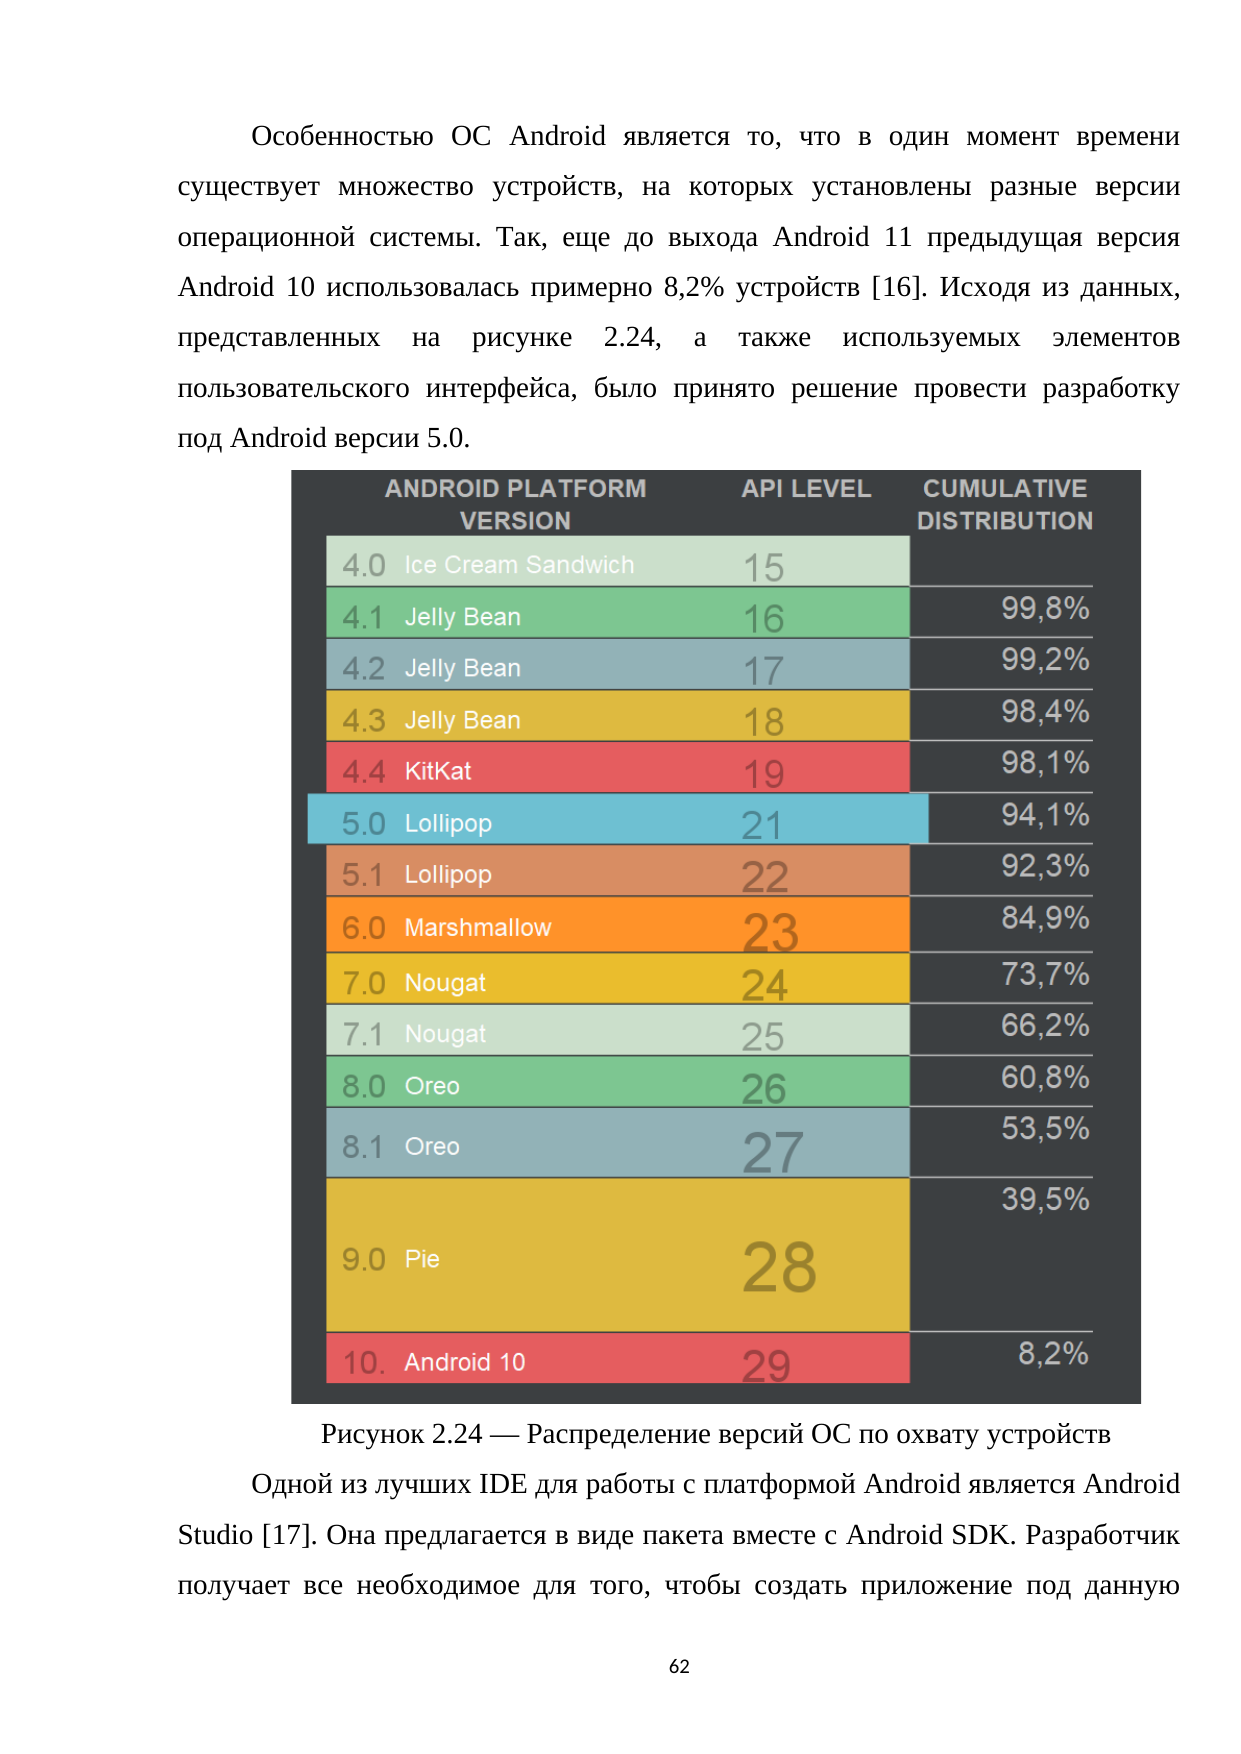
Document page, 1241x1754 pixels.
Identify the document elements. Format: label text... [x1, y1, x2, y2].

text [177, 1467, 1181, 1601]
picture [291, 470, 1142, 1404]
text Рисунок 2.24 — Распределение версий ОС по охвату устройств [177, 1416, 1181, 1450]
text Особенностью ОС Android является то, что в один момент времени существует множество устройств, на которых установлены разные версии операционной системы. Так, еще до выхода Android 11 предыдущая версия Android 10 использовалась примерно 8,2% устройств [16]. Исходя из данных, представленных на рисунке 2.24, а также используемых элементов пользовательского интерфейса, было принято решение провести разработку под Android версии 5.0. [177, 118, 1181, 453]
